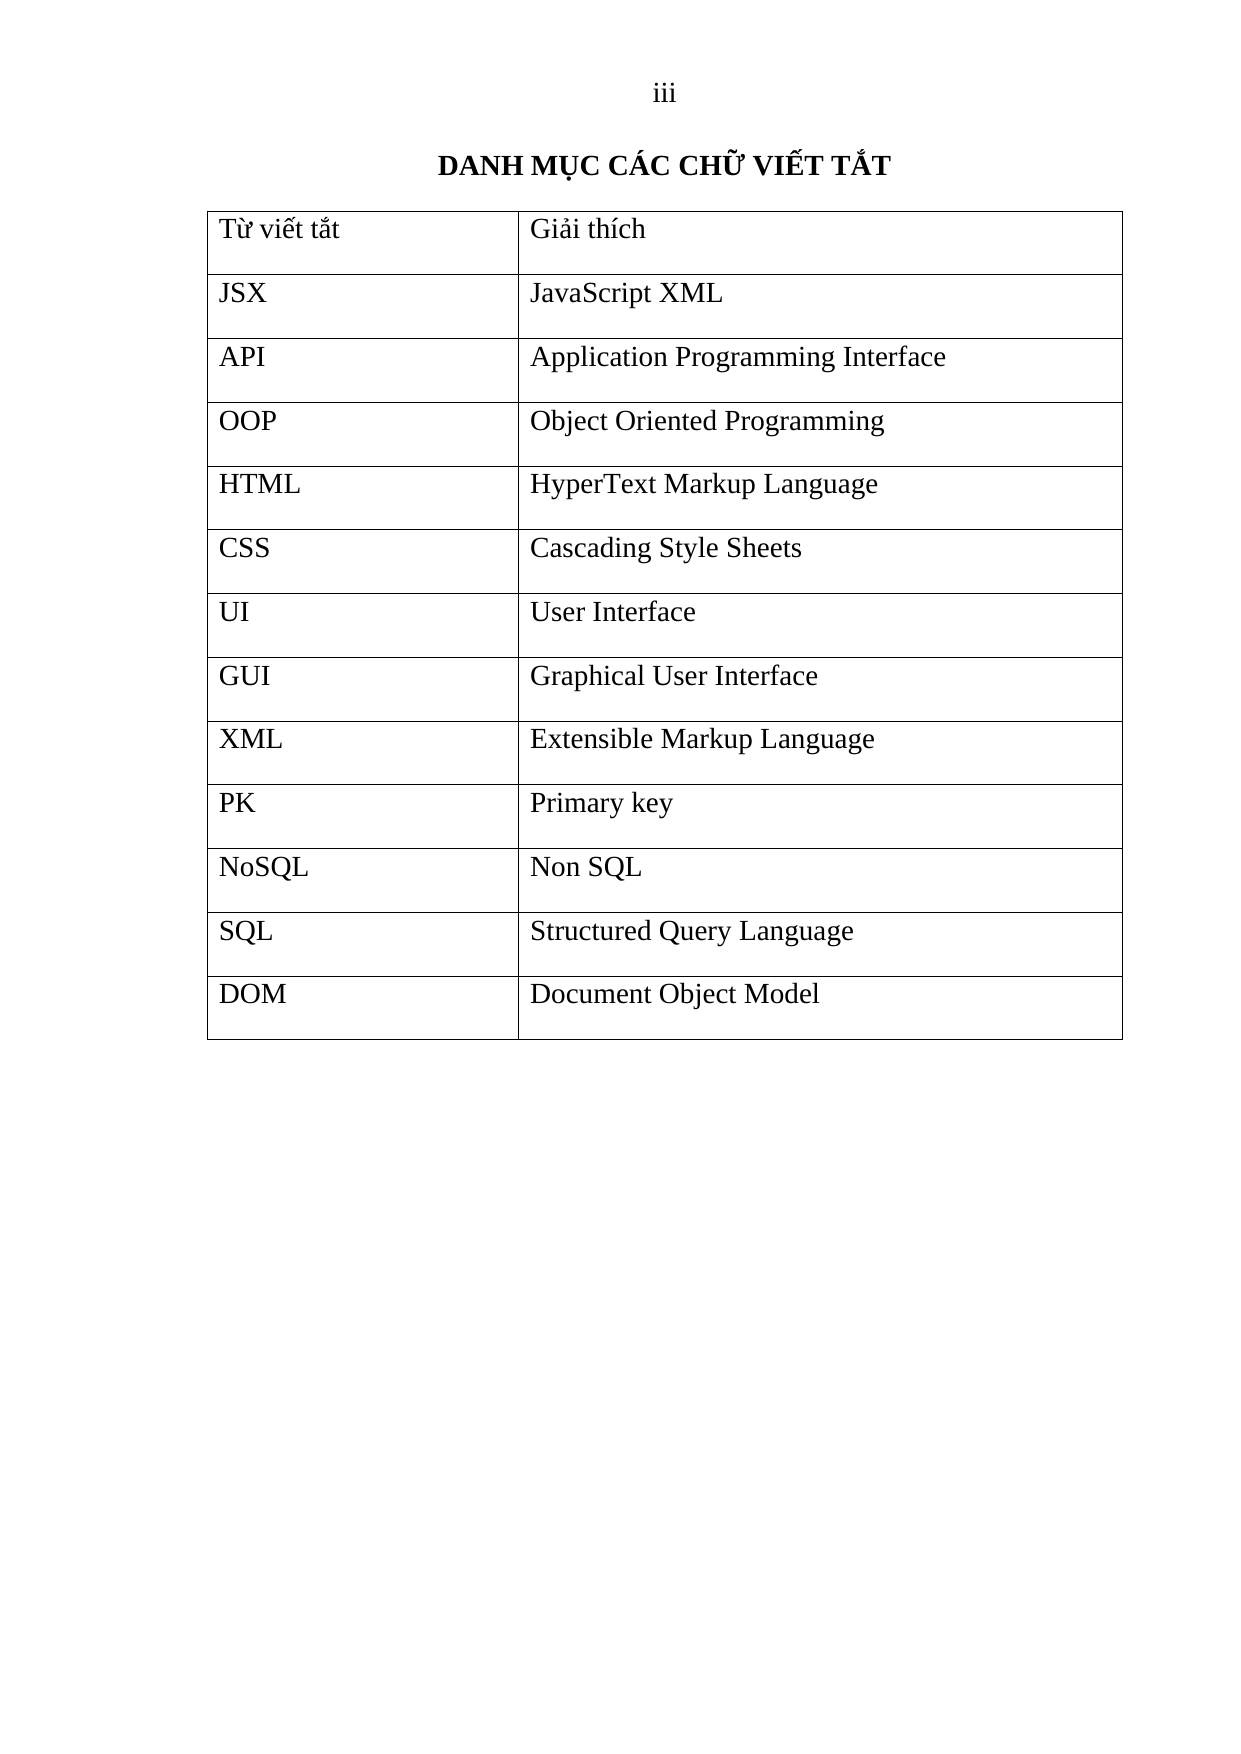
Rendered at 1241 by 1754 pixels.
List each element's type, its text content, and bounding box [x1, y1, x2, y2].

table_cell PK [208, 785, 518, 848]
table_cell JavaScript XML [519, 275, 1122, 338]
table_cell Graphical User Interface [519, 658, 1122, 721]
table_cell UI [208, 594, 518, 657]
table_cell Cascading Style Sheets [519, 530, 1122, 593]
table_cell HTML [208, 467, 518, 529]
table_cell OOP [208, 403, 518, 466]
table_cell SQL [208, 913, 518, 976]
table_cell NoSQL [208, 849, 518, 912]
table_cell CSS [208, 530, 518, 593]
table_cell Structured Query Language [519, 913, 1122, 976]
table_cell Object Oriented Programming [519, 403, 1122, 466]
table_cell JSX [208, 275, 518, 338]
table_header Giải thích [519, 212, 1122, 274]
table_cell Document Object Model [519, 977, 1122, 1039]
table_cell DOM [208, 977, 518, 1039]
table_cell Primary key [519, 785, 1122, 848]
table_cell HyperText Markup Language [519, 467, 1122, 529]
table_header Từ viết tắt [208, 212, 518, 274]
table_cell API [208, 339, 518, 402]
table_cell Non SQL [519, 849, 1122, 912]
table_cell XML [208, 722, 518, 784]
table_cell User Interface [519, 594, 1122, 657]
table_cell Application Programming Interface [519, 339, 1122, 402]
subtitle DANH MỤC CÁC CHỮ VIẾT TẮT [207, 148, 1122, 181]
table_cell GUI [208, 658, 518, 721]
table_cell Extensible Markup Language [519, 722, 1122, 784]
